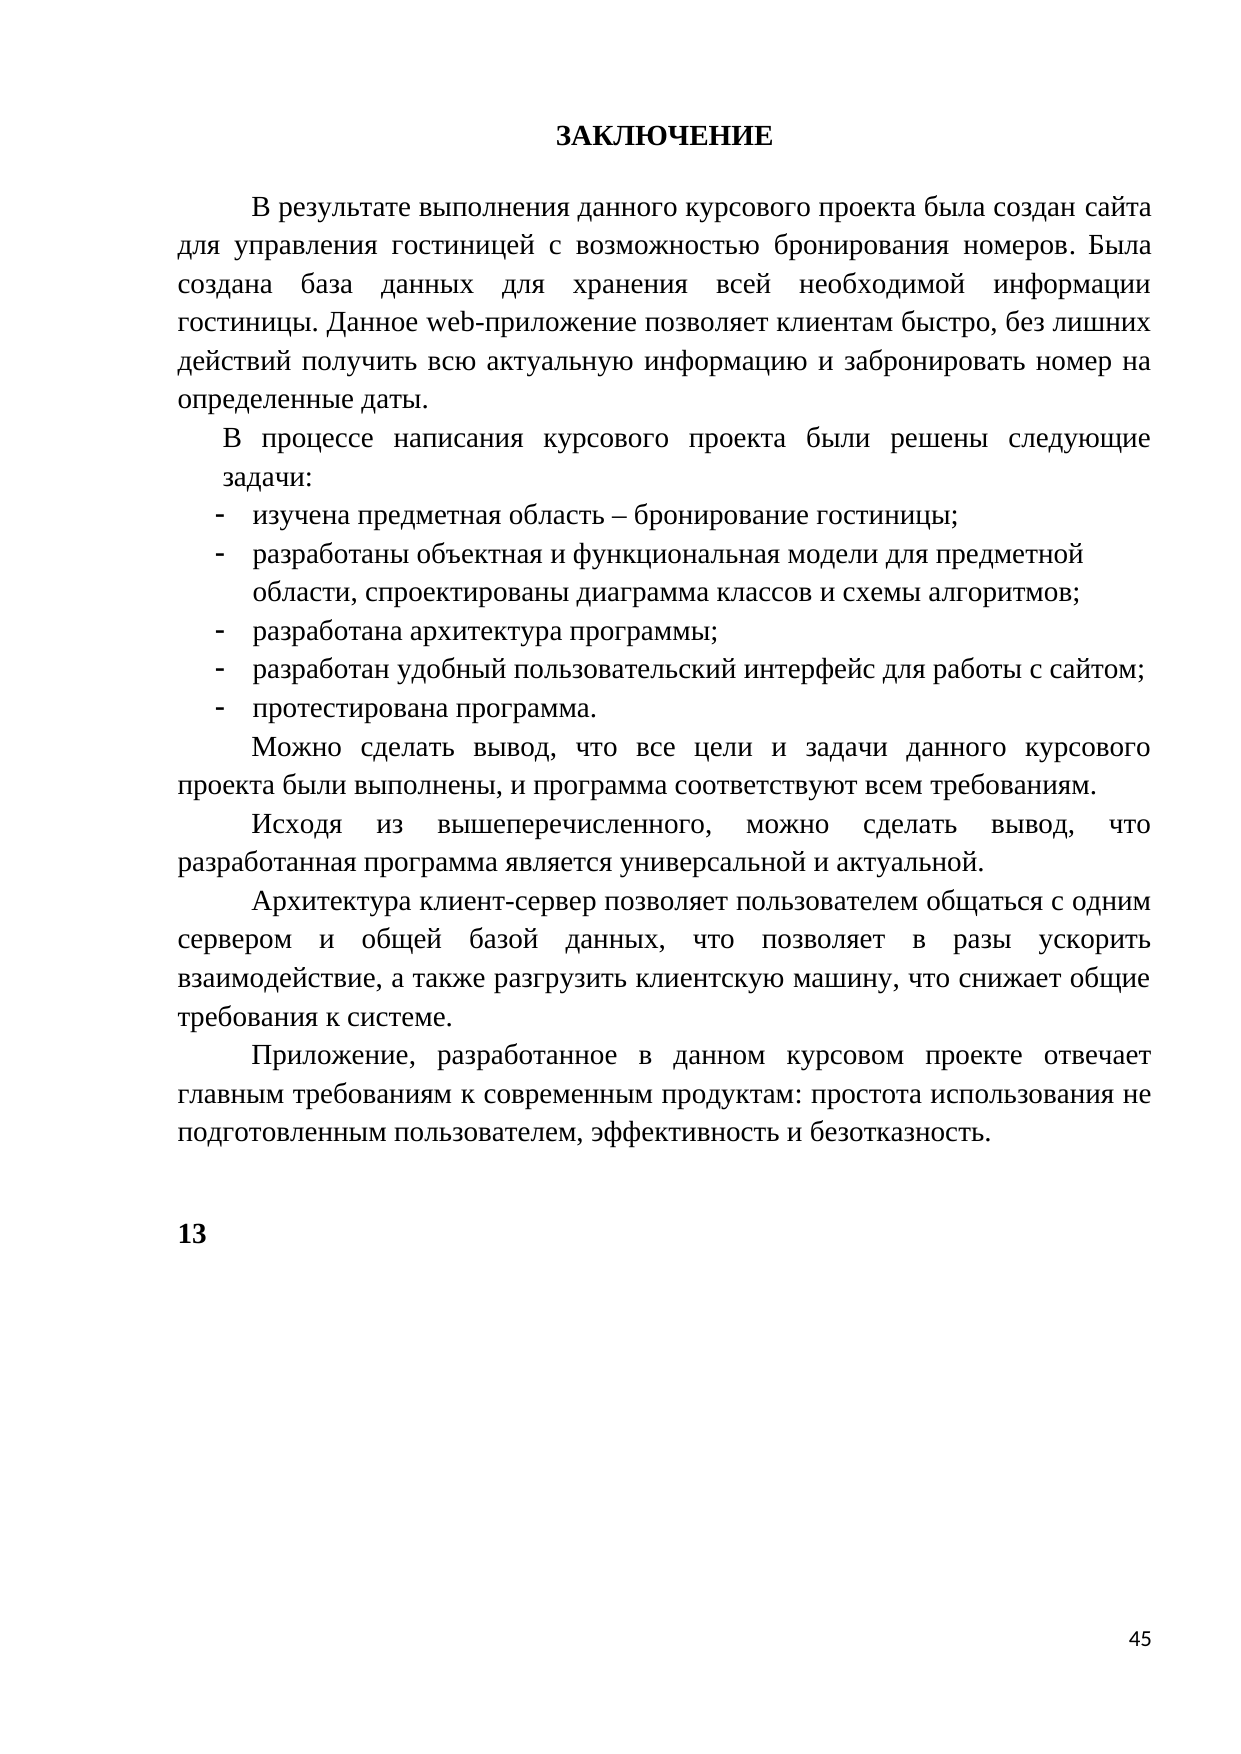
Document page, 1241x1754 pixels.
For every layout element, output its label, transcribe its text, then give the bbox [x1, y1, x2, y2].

list изучена предметная область – бронирование гостиницы; [215, 497, 1152, 531]
subtitle ЗАКЛЮЧЕНИЕ [177, 118, 1152, 152]
list Можно сделать вывод, что все цели и задачи данного курсового проекта были выполнены, и программа соответствуют всем требованиям. [177, 729, 1152, 801]
list протестирована программа. [215, 690, 1152, 724]
text Приложение, разработанное в данном курсовом проекте отвечает главным требованиям к современным продуктам: простота использования не подготовленным пользователем, эффективность и безотказность. [177, 1037, 1152, 1148]
list разработана архитектура программы; [215, 613, 1152, 647]
text Архитектура клиент-сервер позволяет пользователем общаться с одним сервером и общей базой данных, что позволяет в разы ускорить взаимодействие, а также разгрузить клиентскую машину, что снижает общие требования к системе. [177, 883, 1152, 1032]
list В процессе написания курсового проекта были решены следующие задачи: [222, 420, 1152, 492]
list Исходя из вышеперечисленного, можно сделать вывод, что разработанная программа является универсальной и актуальной. [177, 806, 1152, 878]
list разработаны объектная и функциональная модели для предметной области, спроектированы диаграмма классов и схемы алгоритмов; [215, 536, 1152, 608]
list разработан удобный пользовательский интерфейс для работы с сайтом; [215, 652, 1152, 685]
text В результате выполнения данного курсового проекта была создан сайта для управления гостиницей с возможностью бронирования номеров. Была создана база данных для хранения всей необходимой информации гостиницы. Данное web-приложение позволяет клиентам быстро, без лишних действий получить всю актуальную информацию и забронировать номер на определенные даты. [177, 189, 1152, 415]
